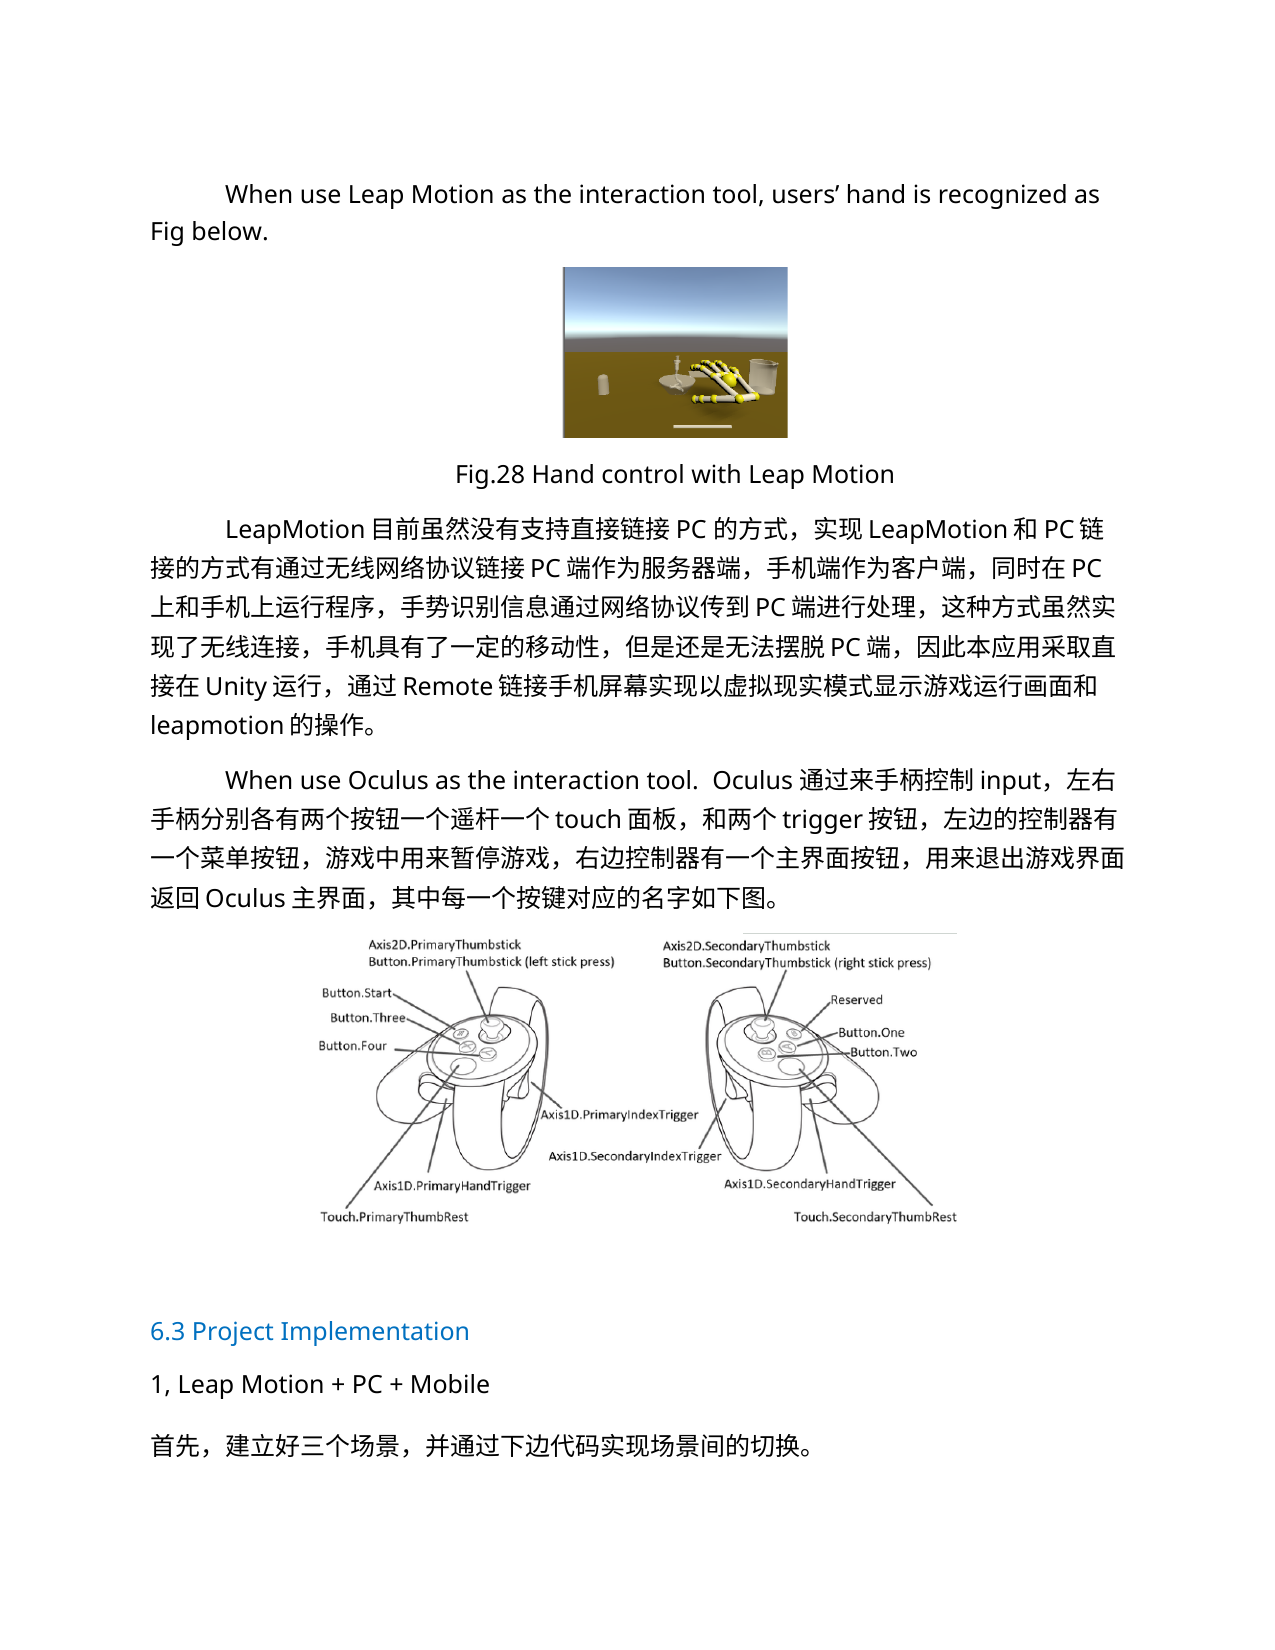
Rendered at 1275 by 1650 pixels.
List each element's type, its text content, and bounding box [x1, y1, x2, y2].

picture [314, 933, 961, 1236]
text Fig.28 Hand control with Leap Motion [150, 456, 1125, 490]
text When use Leap Motion as the interaction tool, users’ hand is recognized as Fig below. [150, 177, 1125, 248]
picture [562, 267, 788, 438]
text When use Oculus as the interaction tool. Oculus 通过来手柄控制input，左右手柄分别各有两个按钮一个遥杆一个touch面板，和两个trigger按钮，左边的控制器有一个菜单按钮，游戏中用来暂停游戏，右边控制器有一个主界面按钮，用来退出游戏界面返回Oculus主界面，其中每一个按键对应的名字如下图。 [150, 761, 1125, 914]
text 首先，建立好三个场景，并通过下边代码实现场景间的切换。 [150, 1426, 1125, 1462]
text LeapMotion目前虽然没有支持直接链接PC 的方式，实现LeapMotion和PC链接的方式有通过无线网络协议链接PC端作为服务器端，手机端作为客户端，同时在PC上和手机上运行程序，手势识别信息通过网络协议传到PC端进行处理，这种方式虽然实现了无线连接，手机具有了一定的移动性，但是还是无法摆脱PC端，因此本应用采取直接在Unity运行，通过Remote链接手机屏幕实现以虚拟现实模式显示游戏运行画面和leapmotion的操作。 [150, 510, 1125, 741]
text 1, Leap Motion + PC + Mobile [150, 1367, 1125, 1401]
text 6.3 Project Implementation [150, 1314, 1125, 1348]
